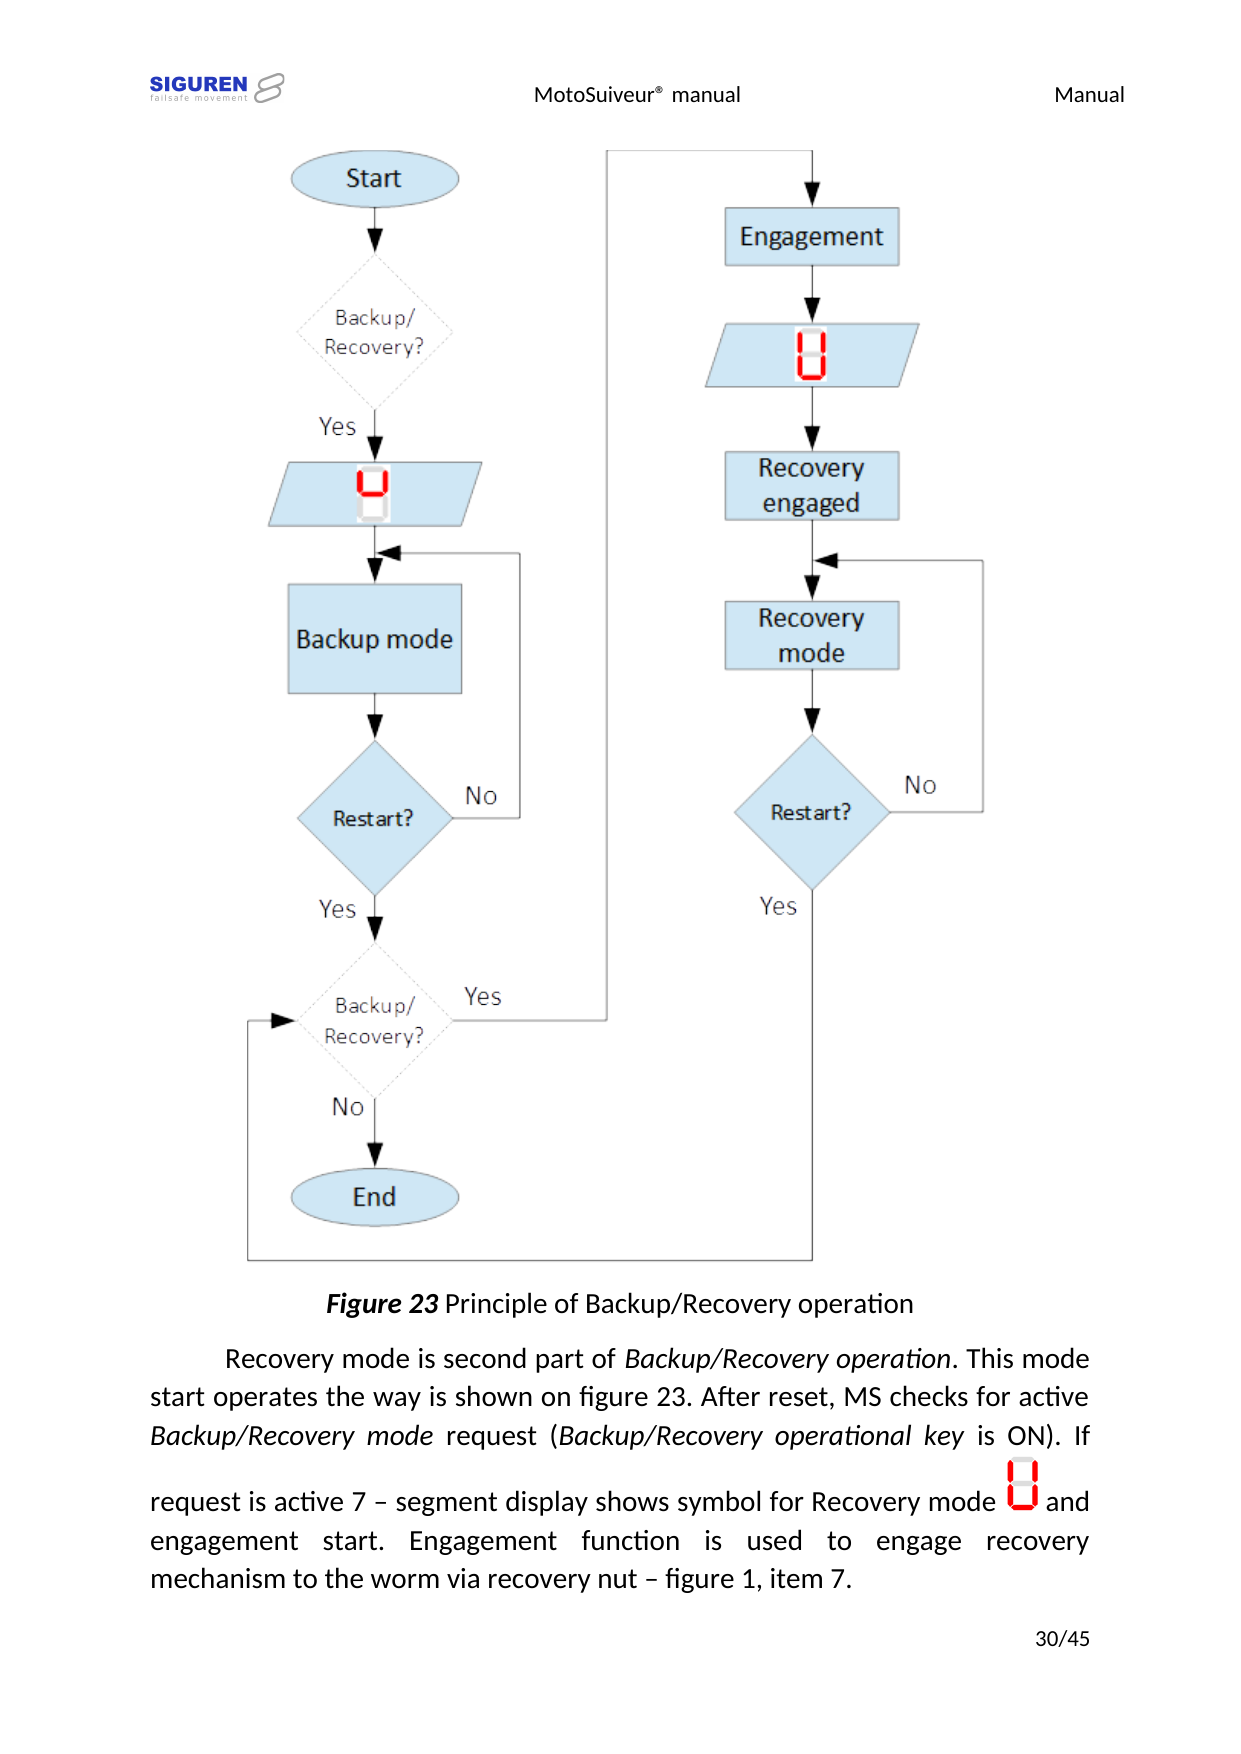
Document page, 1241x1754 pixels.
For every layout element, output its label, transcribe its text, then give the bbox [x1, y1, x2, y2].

text Figure 23 Principle of Backup/Recovery operation [150, 1285, 1090, 1320]
text Recovery mode is second part of Backup/Recovery operation. This mode start operates the way is shown on figure 23. After reset, MS checks for active Backup/Recovery mode request (Backup/Recovery operational key is ON). If request is active 7 – segment display shows symbol for Recovery mode and engagement start. Engagement function is used to engage recovery mechanism to the worm via recovery nut – figure 1, item 7. [150, 1340, 1090, 1596]
picture [150, 73, 285, 103]
picture [1005, 1455, 1039, 1512]
